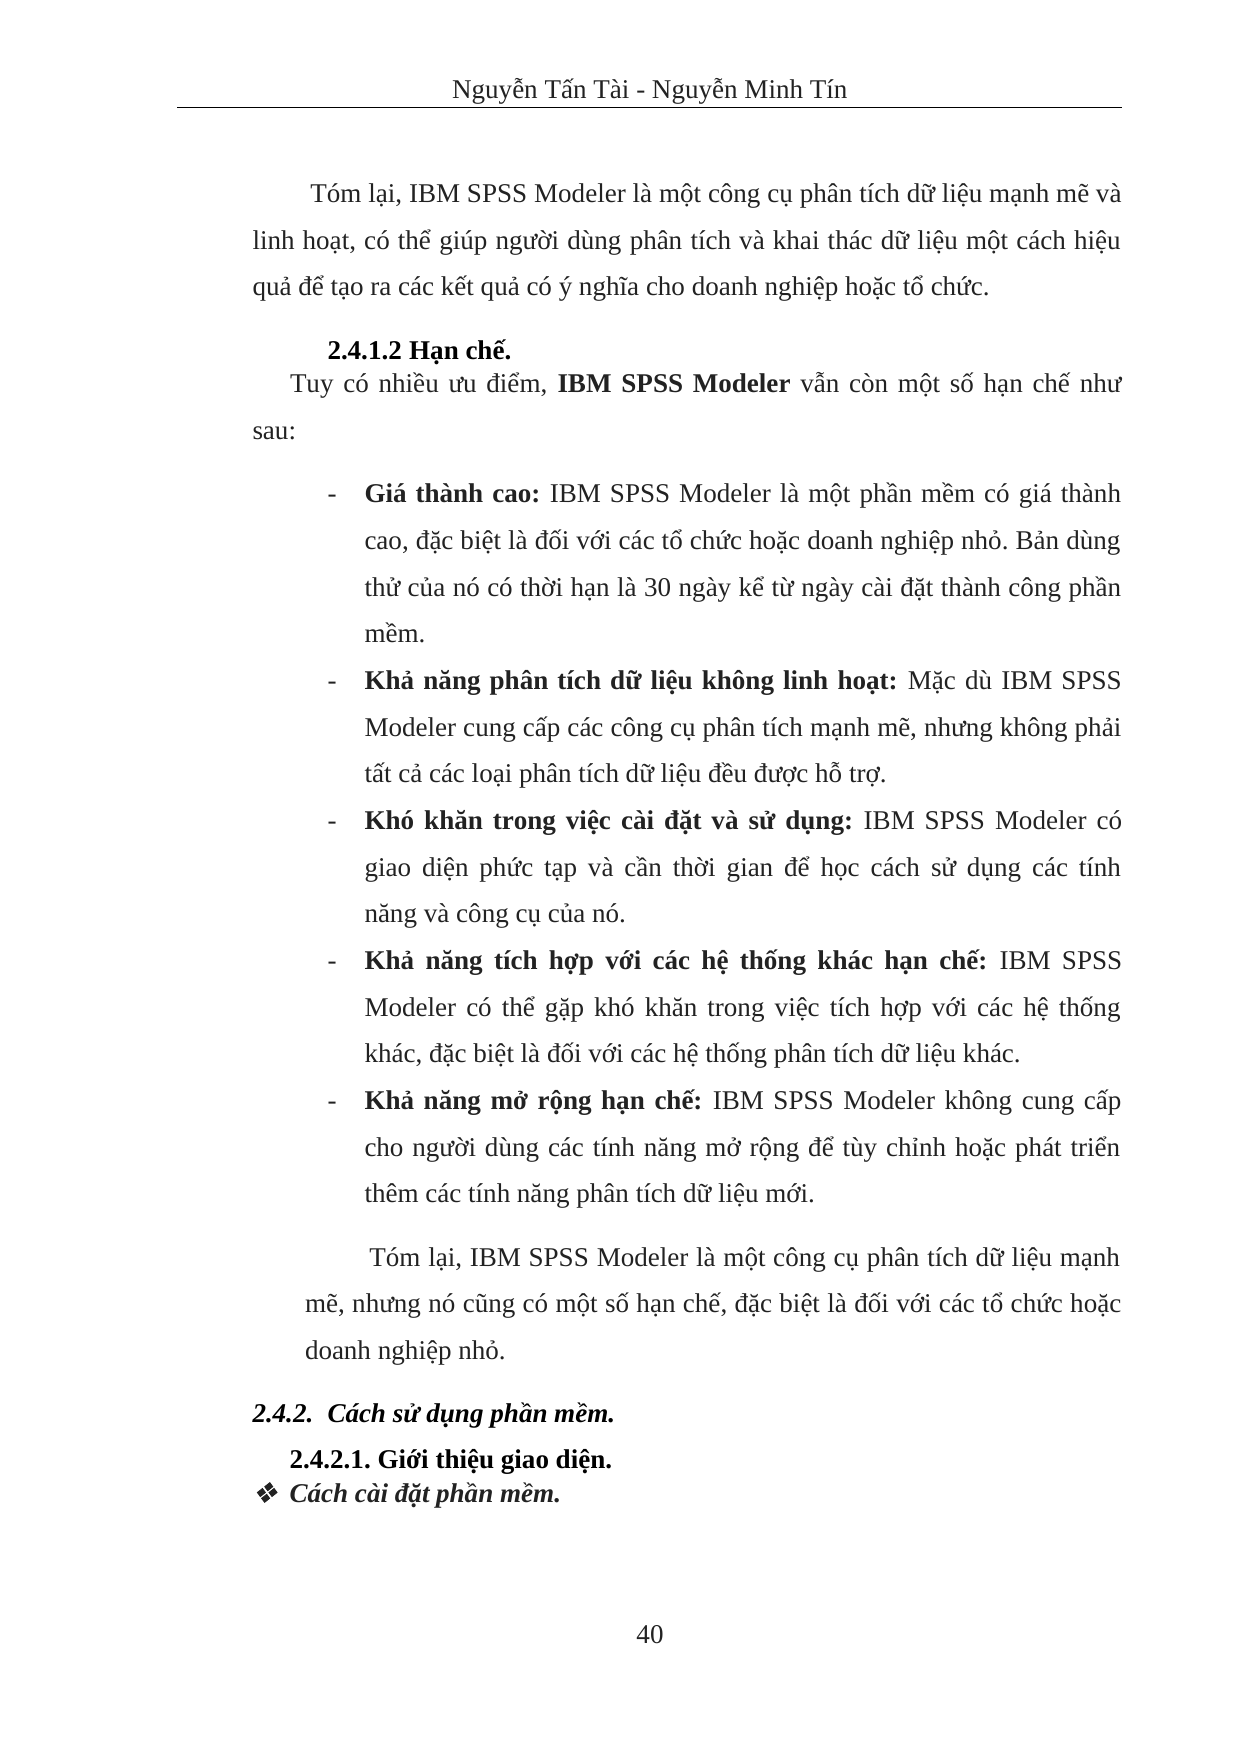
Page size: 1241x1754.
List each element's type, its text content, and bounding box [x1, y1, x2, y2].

list Khả năng phân tích dữ liệu không linh hoạt: Mặc dù IBM SPSS Modeler cung cấp các công cụ phân tích mạnh mẽ, nhưng không phải tất cả các loại phân tích dữ liệu đều được hỗ trợ. [327, 664, 1122, 788]
subtitle Cách sử dụng phần mềm. [252, 1397, 1122, 1428]
list Khả năng tích hợp với các hệ thống khác hạn chế: IBM SPSS Modeler có thể gặp khó khăn trong việc tích hợp với các hệ thống khác, đặc biệt là đối với các hệ thống phân tích dữ liệu khác. [327, 944, 1122, 1068]
subtitle 2.4.2.1. Giới thiệu giao diện. [214, 1443, 1122, 1474]
list Khả năng mở rộng hạn chế: IBM SPSS Modeler không cung cấp cho người dùng các tính năng mở rộng để tùy chỉnh hoặc phát triển thêm các tính năng phân tích dữ liệu mới. [327, 1084, 1122, 1208]
text Tóm lại, IBM SPSS Modeler là một công cụ phân tích dữ liệu mạnh mẽ, nhưng nó cũng có một số hạn chế, đặc biệt là đối với các tổ chức hoặc doanh nghiệp nhỏ. [305, 1241, 1122, 1365]
subtitle Hạn chế. [327, 334, 1122, 365]
list Khó khăn trong việc cài đặt và sử dụng: IBM SPSS Modeler có giao diện phức tạp và cần thời gian để học cách sử dụng các tính năng và công cụ của nó. [327, 804, 1122, 928]
text Tuy có nhiều ưu điểm, IBM SPSS Modeler vẫn còn một số hạn chế như sau: [252, 367, 1122, 445]
list Cách cài đặt phần mềm. [252, 1477, 1122, 1508]
text Tóm lại, IBM SPSS Modeler là một công cụ phân tích dữ liệu mạnh mẽ và linh hoạt, có thể giúp người dùng phân tích và khai thác dữ liệu một cách hiệu quả để tạo ra các kết quả có ý nghĩa cho doanh nghiệp hoặc tổ chức. [252, 177, 1122, 302]
list Giá thành cao: IBM SPSS Modeler là một phần mềm có giá thành cao, đặc biệt là đối với các tổ chức hoặc doanh nghiệp nhỏ. Bản dùng thử của nó có thời hạn là 30 ngày kể từ ngày cài đặt thành công phần mềm. [327, 477, 1122, 648]
